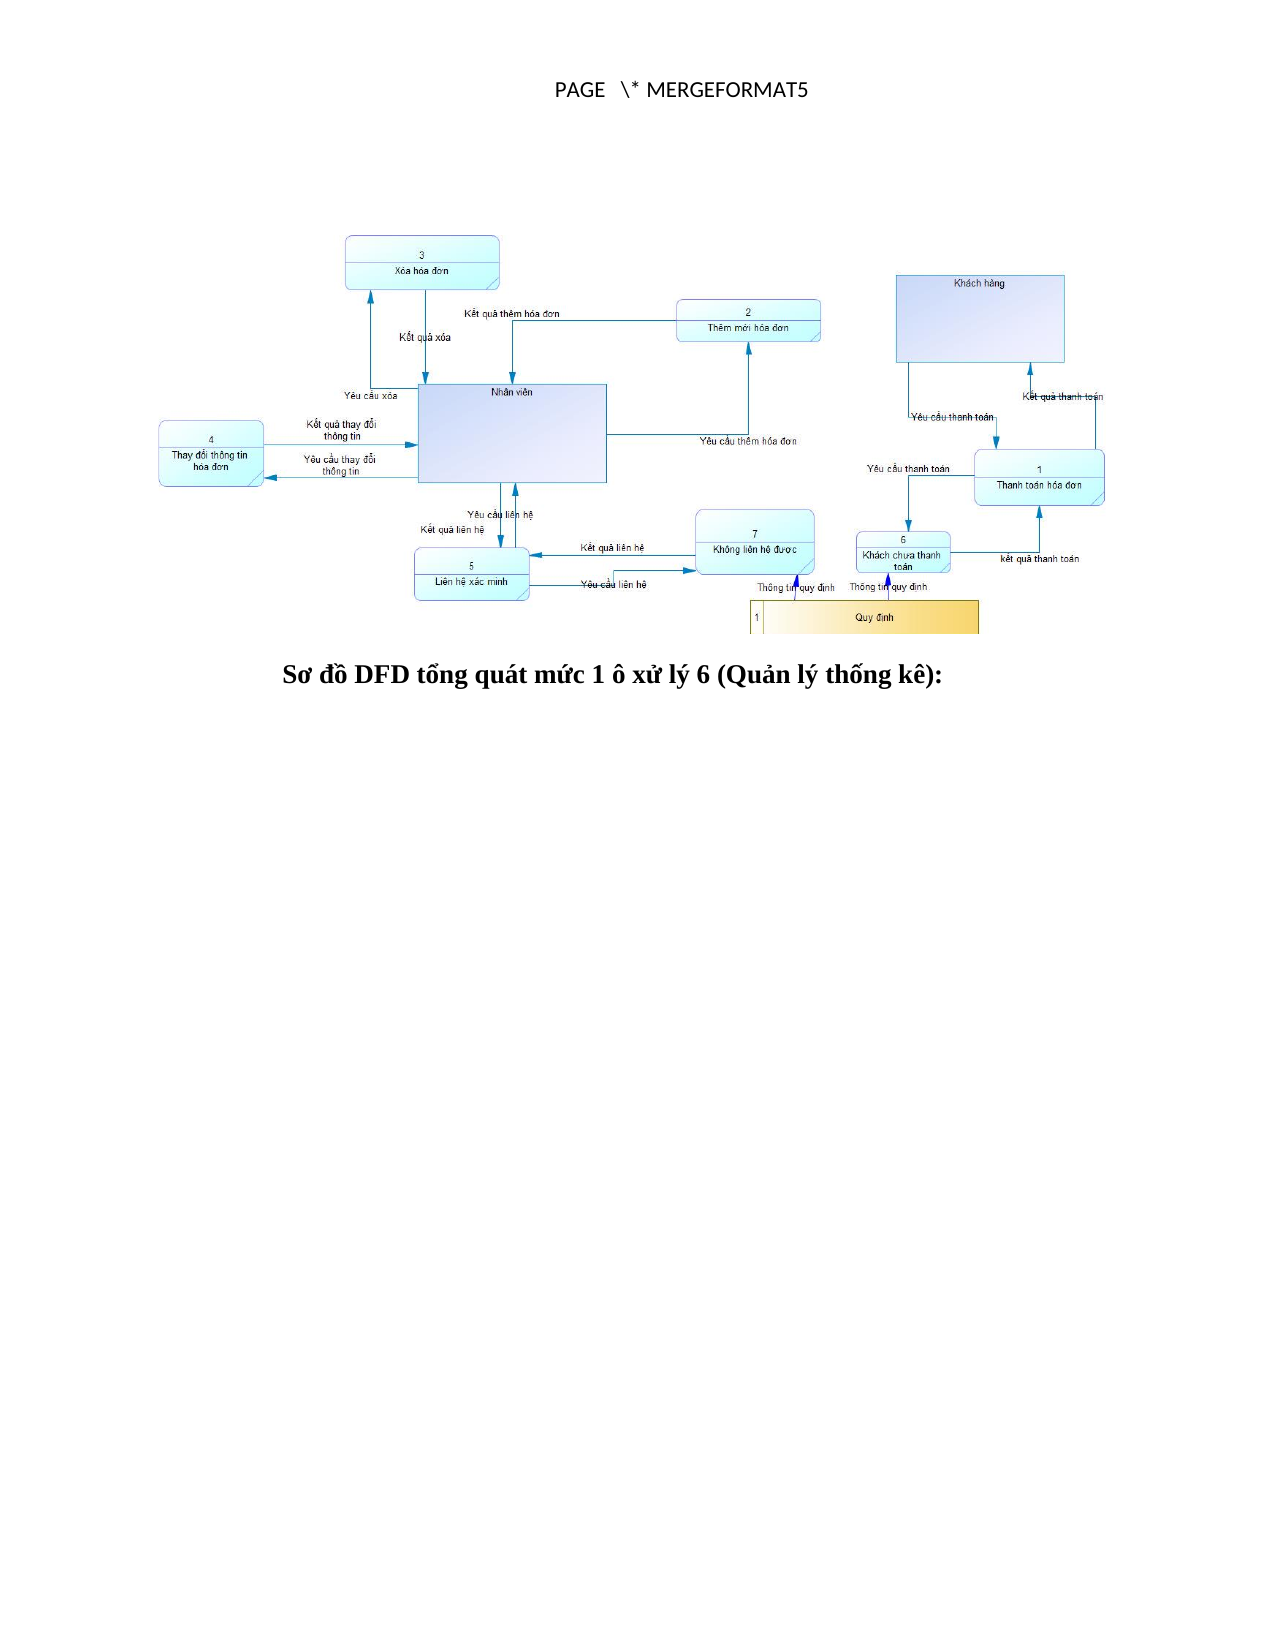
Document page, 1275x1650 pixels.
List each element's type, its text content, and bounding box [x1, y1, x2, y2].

picture [158, 235, 1106, 634]
